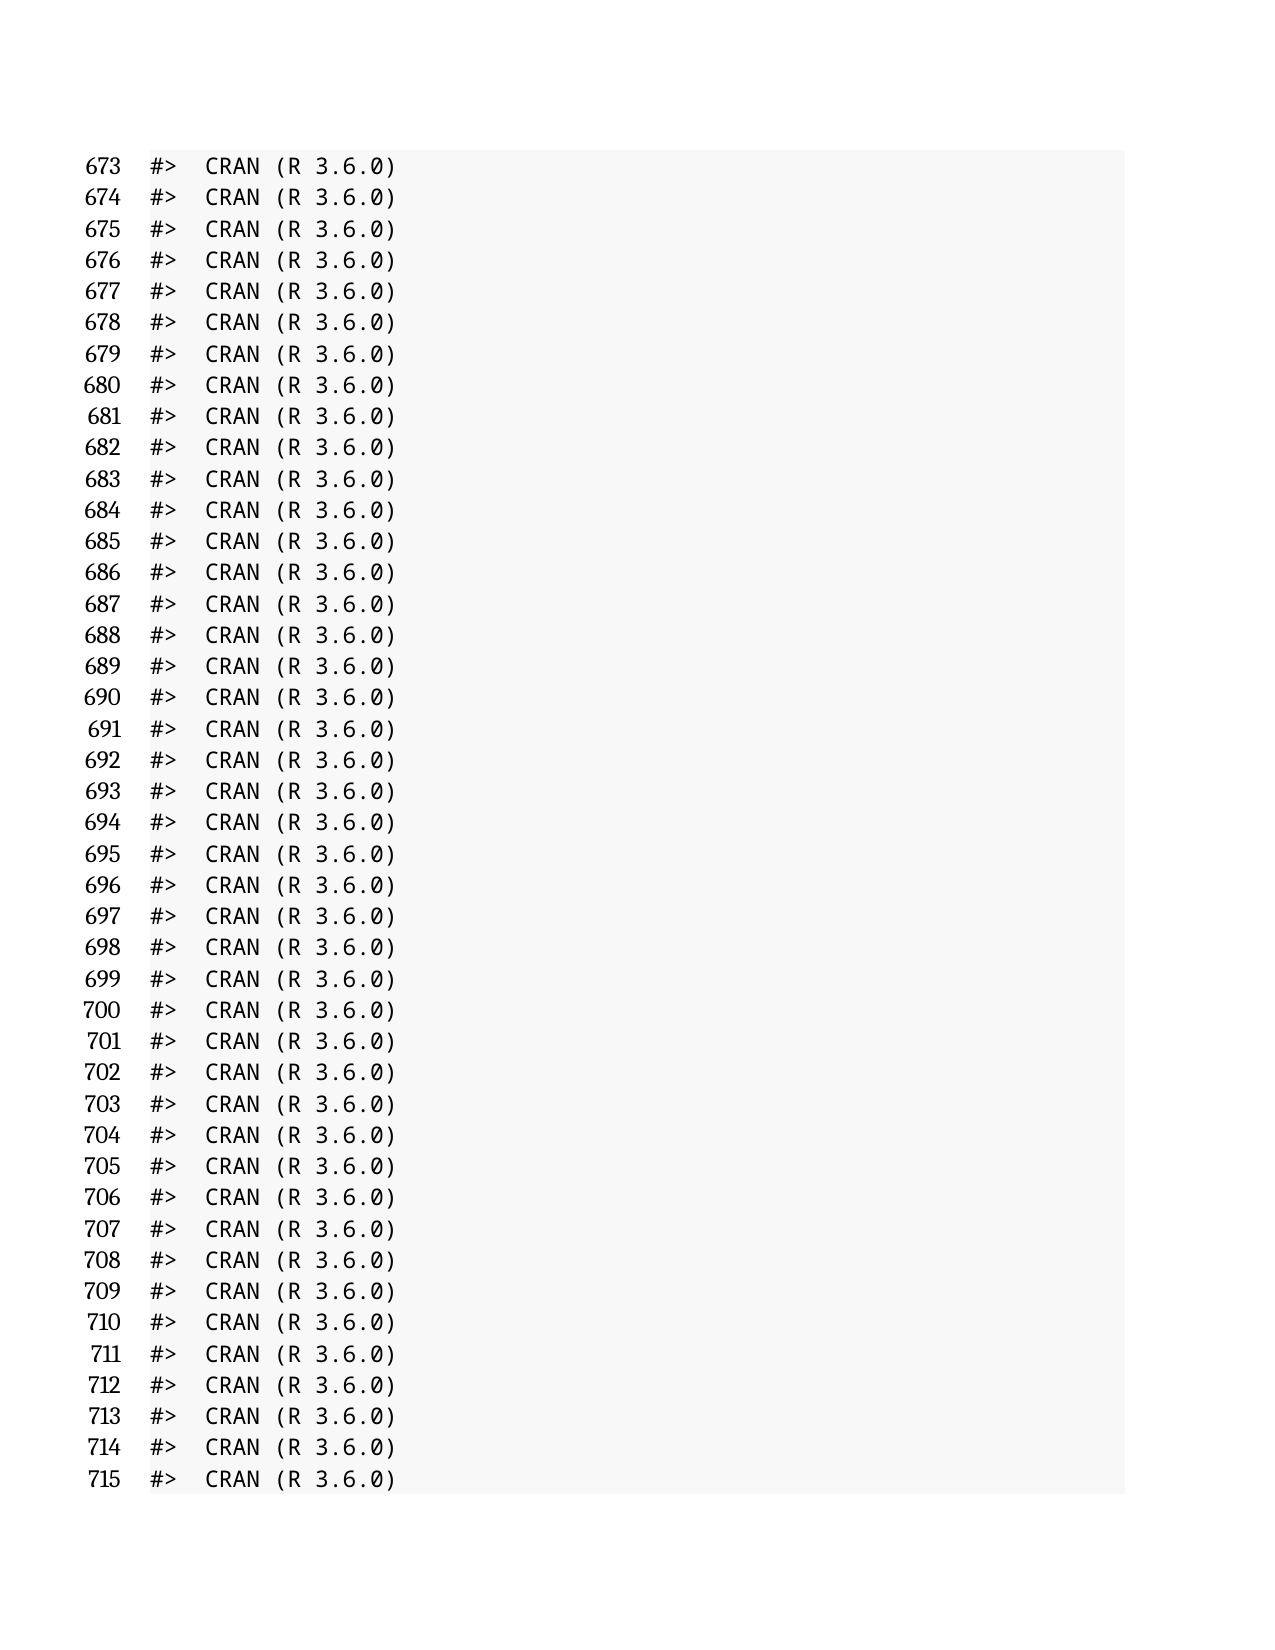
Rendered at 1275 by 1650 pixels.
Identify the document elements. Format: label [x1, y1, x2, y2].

text [150, 150, 1125, 1494]
